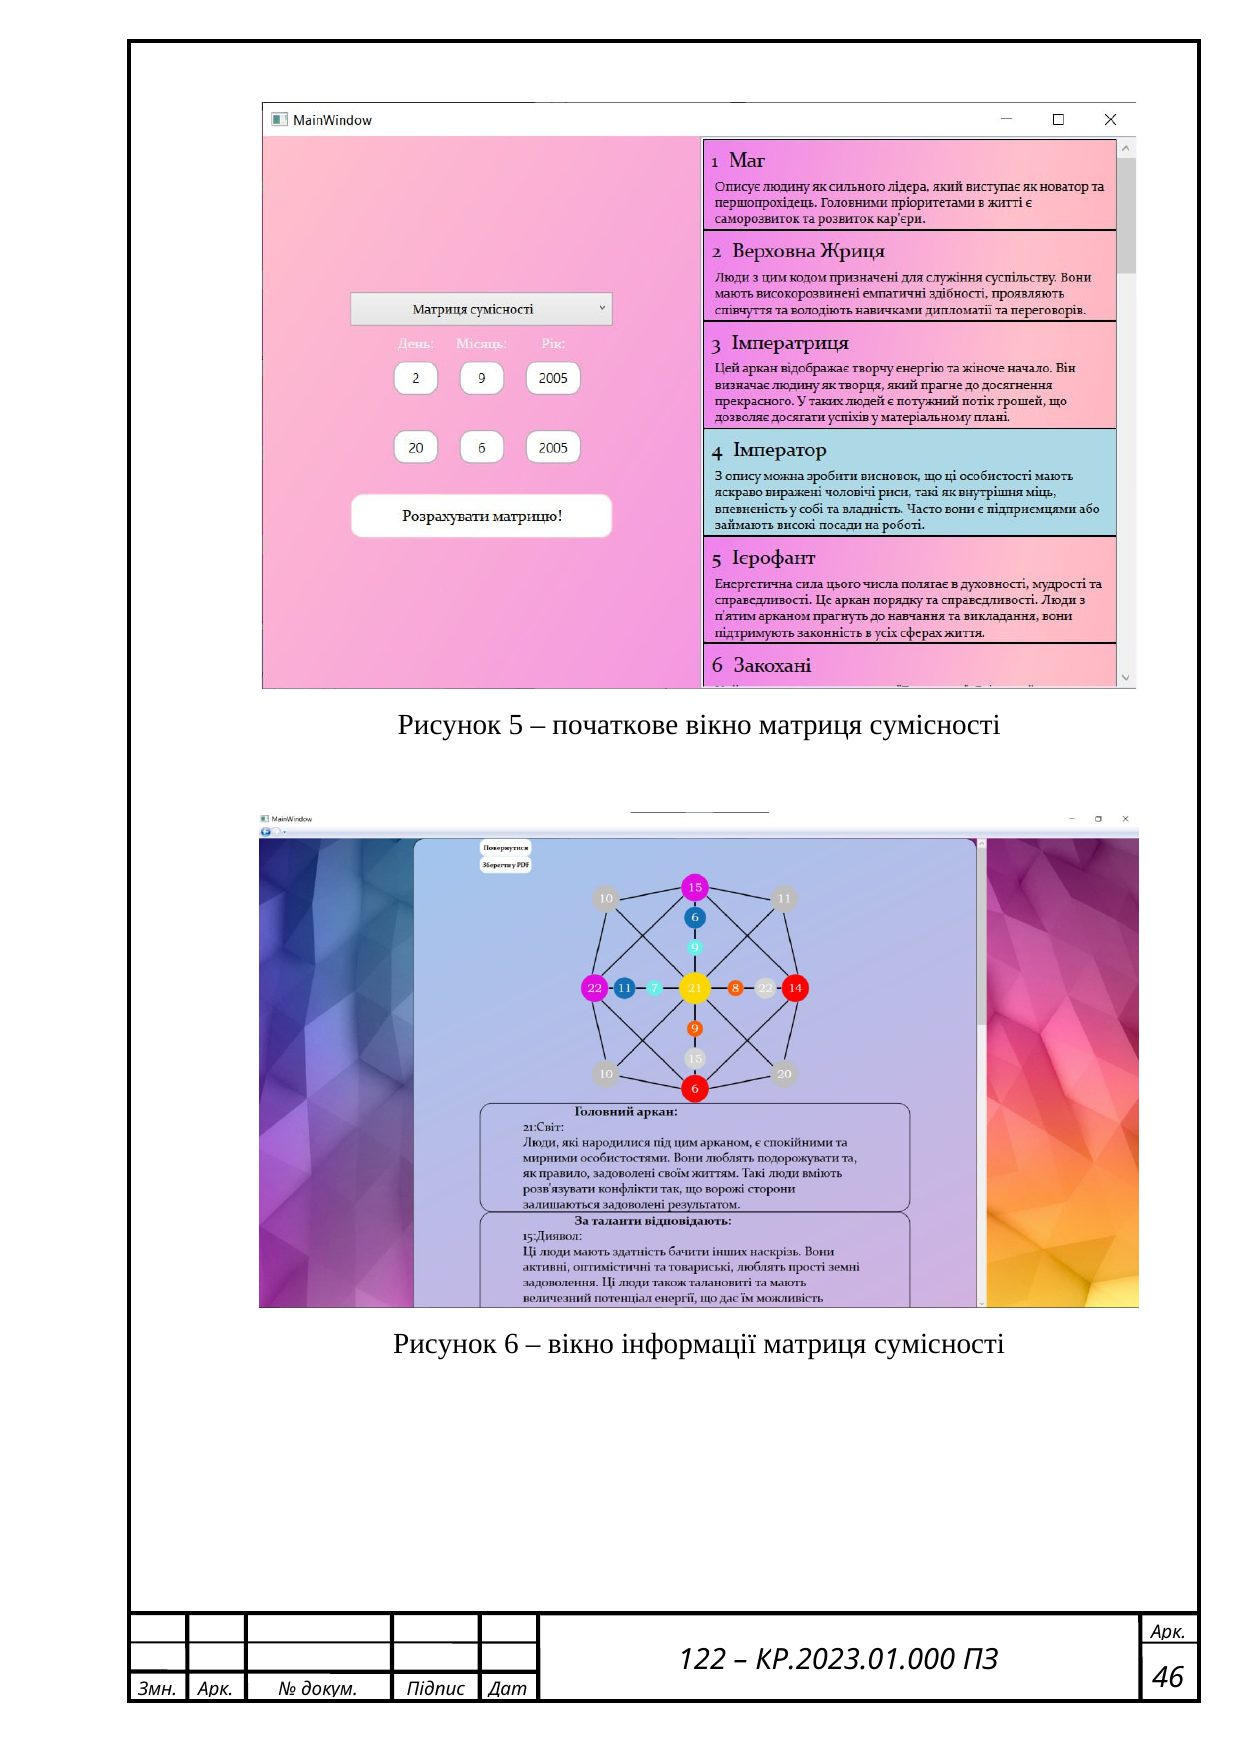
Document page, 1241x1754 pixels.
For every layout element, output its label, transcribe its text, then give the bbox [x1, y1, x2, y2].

picture [259, 812, 1139, 1308]
text Рисунок 6 – вікно інформації матриця сумісності [173, 1327, 1152, 1360]
text Рисунок 5 – початкове вікно матриця сумісності [173, 707, 1152, 741]
picture [261, 102, 1137, 689]
